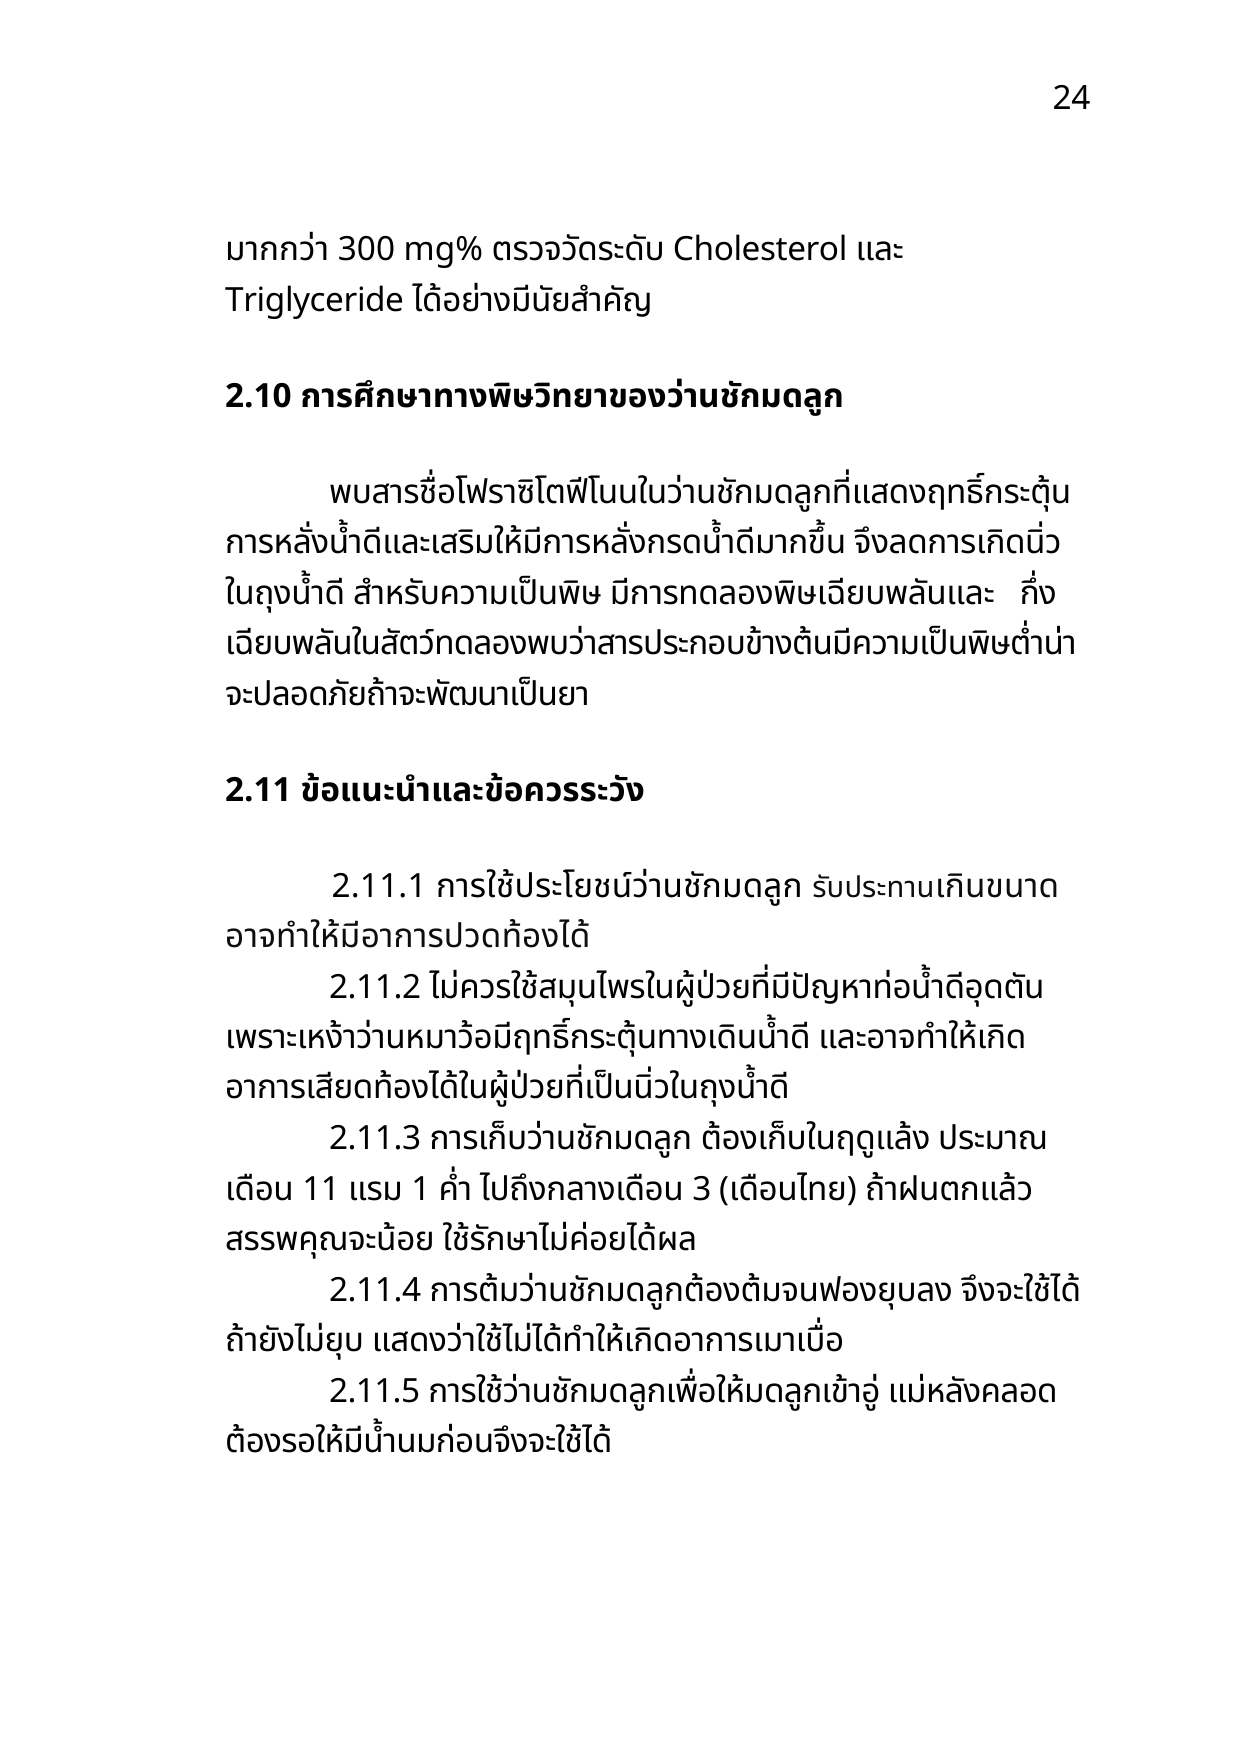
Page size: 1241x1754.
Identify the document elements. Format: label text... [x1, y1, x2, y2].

text 2.10 การศึกษาทางพิษวิทยาของว่านชักมดลูก [225, 326, 1090, 422]
text 2.11.1 การใช้ประโยชน์ว่านชักมดลูก รับประทานเกินขนาด อาจทำให้มีอาการปวดท้องได้ [225, 816, 1090, 962]
text พบสารชื่อโฟราซิโตฟีโนนในว่านชักมดลูกที่แสดงฤทธิ์กระตุ้นการหลั่งน้ำดีและเสริมให้มีการหลั่งกรดน้ำดีมากขึ้น จึงลดการเกิดนิ่วในถุงน้ำดี สำหรับความเป็นพิษ มีการทดลองพิษเฉียบพลันและ กึ่งเฉียบพลันในสัตว์ทดลองพบว่าสารประกอบข้างต้นมีความเป็นพิษต่ำน่าจะปลอดภัยถ้าจะพัฒนาเป็นยา [225, 422, 1090, 765]
text 2.11 ข้อแนะนำและข้อควรระวัง [225, 765, 1090, 816]
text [225, 225, 1090, 326]
text 2.11.2 ไม่ควรใช้สมุนไพรในผู้ป่วยที่มีปัญหาท่อน้ำดีอุดตัน เพราะเหง้าว่านหมาว้อมีฤทธิ์กระตุ้นทางเดินน้ำดี และอาจทำให้เกิดอาการเสียดท้องได้ในผู้ป่วยที่เป็นนิ่วในถุงน้ำดี 2.11.3 การเก็บว่านชักมดลูก ต้องเก็บในฤดูแล้ง ประมาณเดือน 11 แรม 1 ค่ำ ไปถึงกลางเดือน 3 (เดือนไทย) ถ้าฝนตกแล้ว สรรพคุณจะน้อย ใช้รักษาไม่ค่อยได้ผล 2.11.4 การต้มว่านชักมดลูกต้องต้มจนฟองยุบลง จึงจะใช้ได้ถ้ายังไม่ยุบ แสดงว่าใช้ไม่ได้ทำให้เกิดอาการเมาเบื่อ [225, 962, 1090, 1367]
text 2.11.5 การใช้ว่านชักมดลูกเพื่อให้มดลูกเข้าอู่ แม่หลังคลอดต้องรอให้มีน้ำนมก่อนจึงจะใช้ได้ [225, 1367, 1090, 1468]
